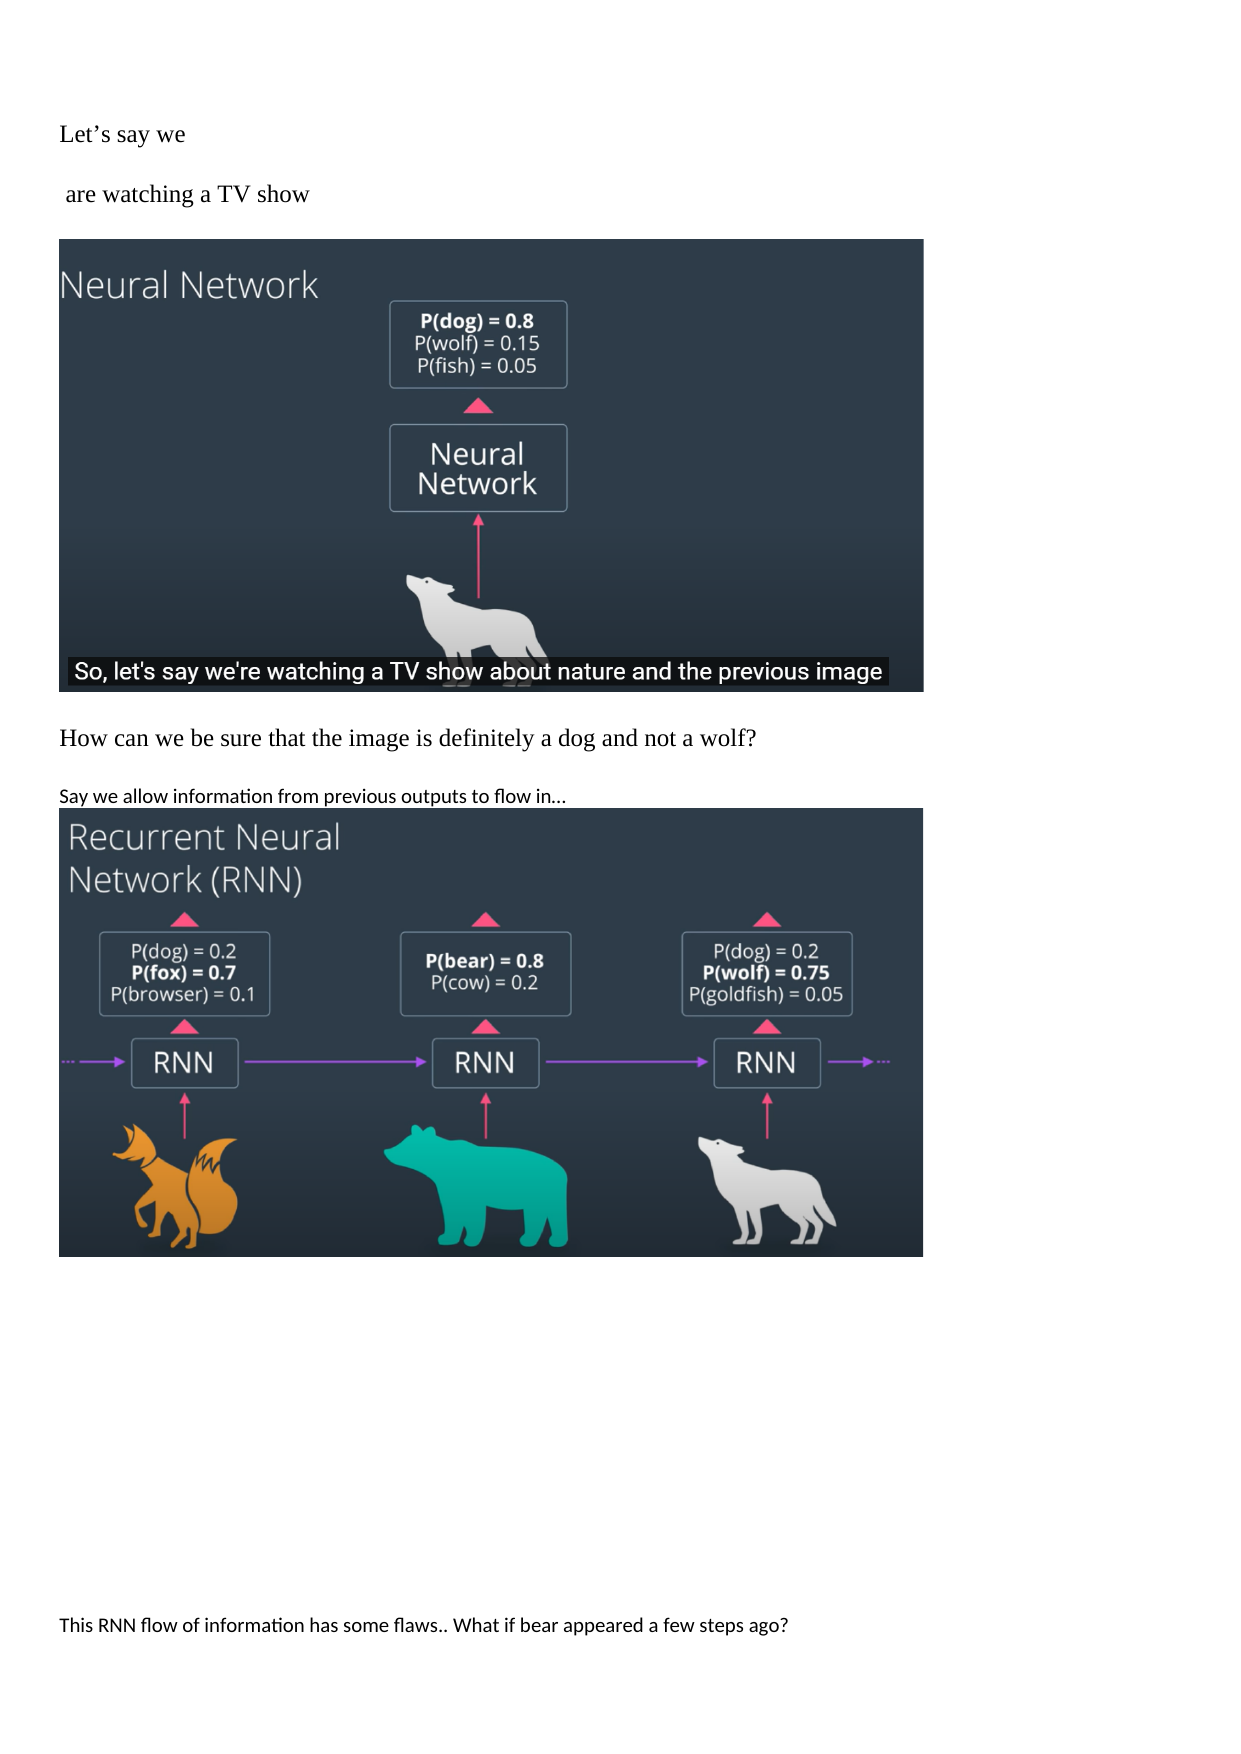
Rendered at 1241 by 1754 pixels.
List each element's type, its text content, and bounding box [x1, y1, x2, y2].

text How can we be sure that the image is definitely a dog and not a wolf? [59, 723, 1181, 752]
picture [59, 239, 924, 692]
text This RNN flow of information has some flaws.. What if bear appeared a few steps ago? [59, 1612, 1181, 1637]
picture [59, 808, 924, 1257]
text Let’s say we [59, 119, 1181, 148]
text are watching a TV show [59, 179, 1181, 208]
text Say we allow information from previous outputs to flow in… [59, 783, 1181, 808]
